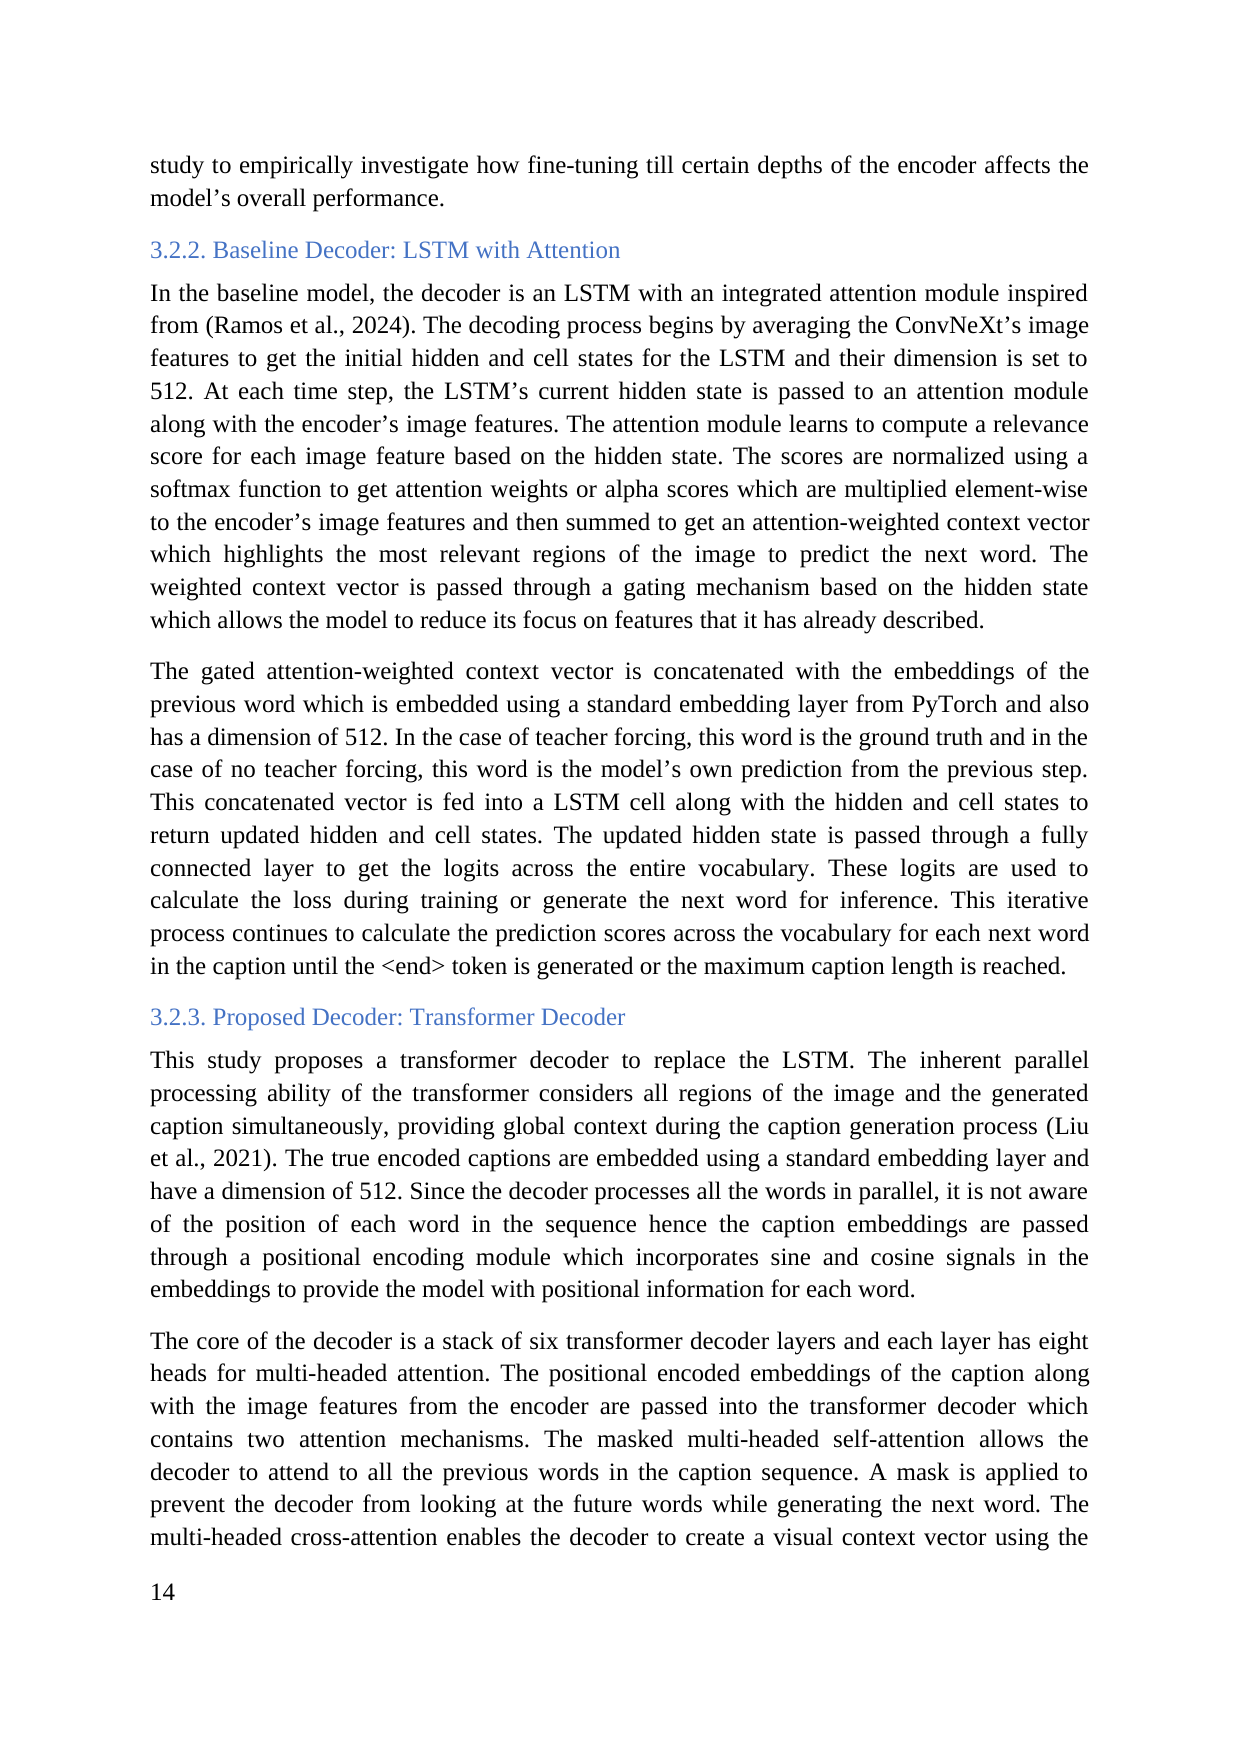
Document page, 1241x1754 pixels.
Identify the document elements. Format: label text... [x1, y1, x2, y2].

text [150, 1326, 1090, 1551]
subtitle 3.2.2. Baseline Decoder: LSTM with Attention [150, 235, 1090, 263]
text This study proposes a transformer decoder to replace the LSTM. The inherent parallel processing ability of the transformer considers all regions of the image and the generated caption simultaneously, providing global context during the caption generation process (Liu et al., 2021). The true encoded captions are embedded using a standard embedding layer and have a dimension of 512. Since the decoder processes all the words in parallel, it is not aware of the position of each word in the sequence hence the caption embeddings are passed through a positional encoding module which incorporates sine and cosine signals in the embeddings to provide the model with positional information for each word. [150, 1045, 1090, 1303]
text In the baseline model, the decoder is an LSTM with an integrated attention module inspired from (Ramos et al., 2024). The decoding process begins by averaging the ConvNeXt’s image features to get the initial hidden and cell states for the LSTM and their dimension is set to 512. At each time step, the LSTM’s current hidden state is passed to an attention module along with the encoder’s image features. The attention module learns to compute a relevance score for each image feature based on the hidden state. The scores are normalized using a softmax function to get attention weights or alpha scores which are multiplied element-wise to the encoder’s image features and then summed to get an attention-weighted context vector which highlights the most relevant regions of the image to predict the next word. The weighted context vector is passed through a gating mechanism based on the hidden state which allows the model to reduce its focus on features that it has already described. [150, 278, 1090, 634]
text The gated attention-weighted context vector is concatenated with the embeddings of the previous word which is embedded using a standard embedding layer from PyTorch and also has a dimension of 512. In the case of teacher forcing, this word is the ground truth and in the case of no teacher forcing, this word is the model’s own prediction from the previous step. This concatenated vector is fed into a LSTM cell along with the hidden and cell states to return updated hidden and cell states. The updated hidden state is passed through a fully connected layer to get the logits across the entire vocabulary. These logits are used to calculate the loss during training or generate the next word for inference. This iterative process continues to calculate the prediction scores across the vocabulary for each next word in the caption until the <end> token is generated or the maximum caption length is reached. [150, 656, 1090, 979]
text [150, 150, 1090, 212]
subtitle 3.2.3. Proposed Decoder: Transformer Decoder [150, 1002, 1090, 1031]
